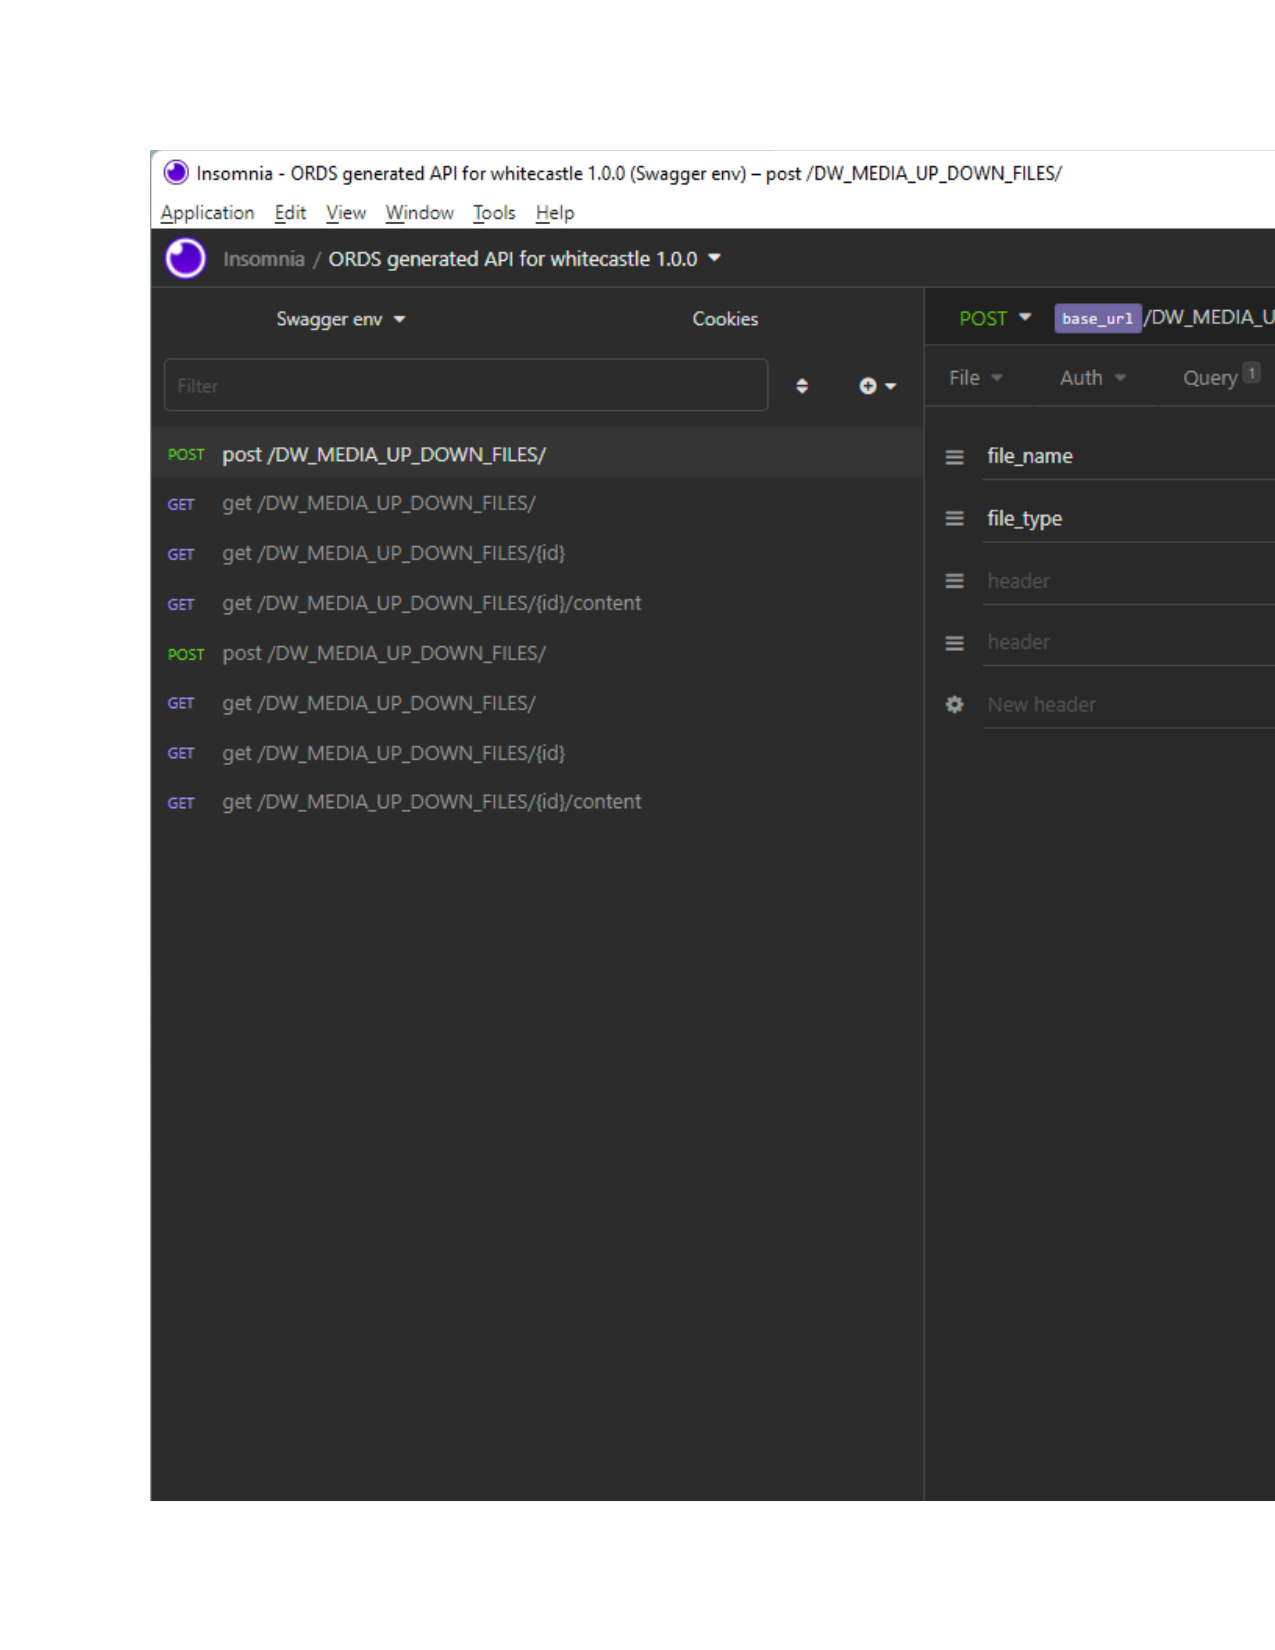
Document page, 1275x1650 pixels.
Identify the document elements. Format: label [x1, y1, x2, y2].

picture [150, 150, 1275, 1501]
